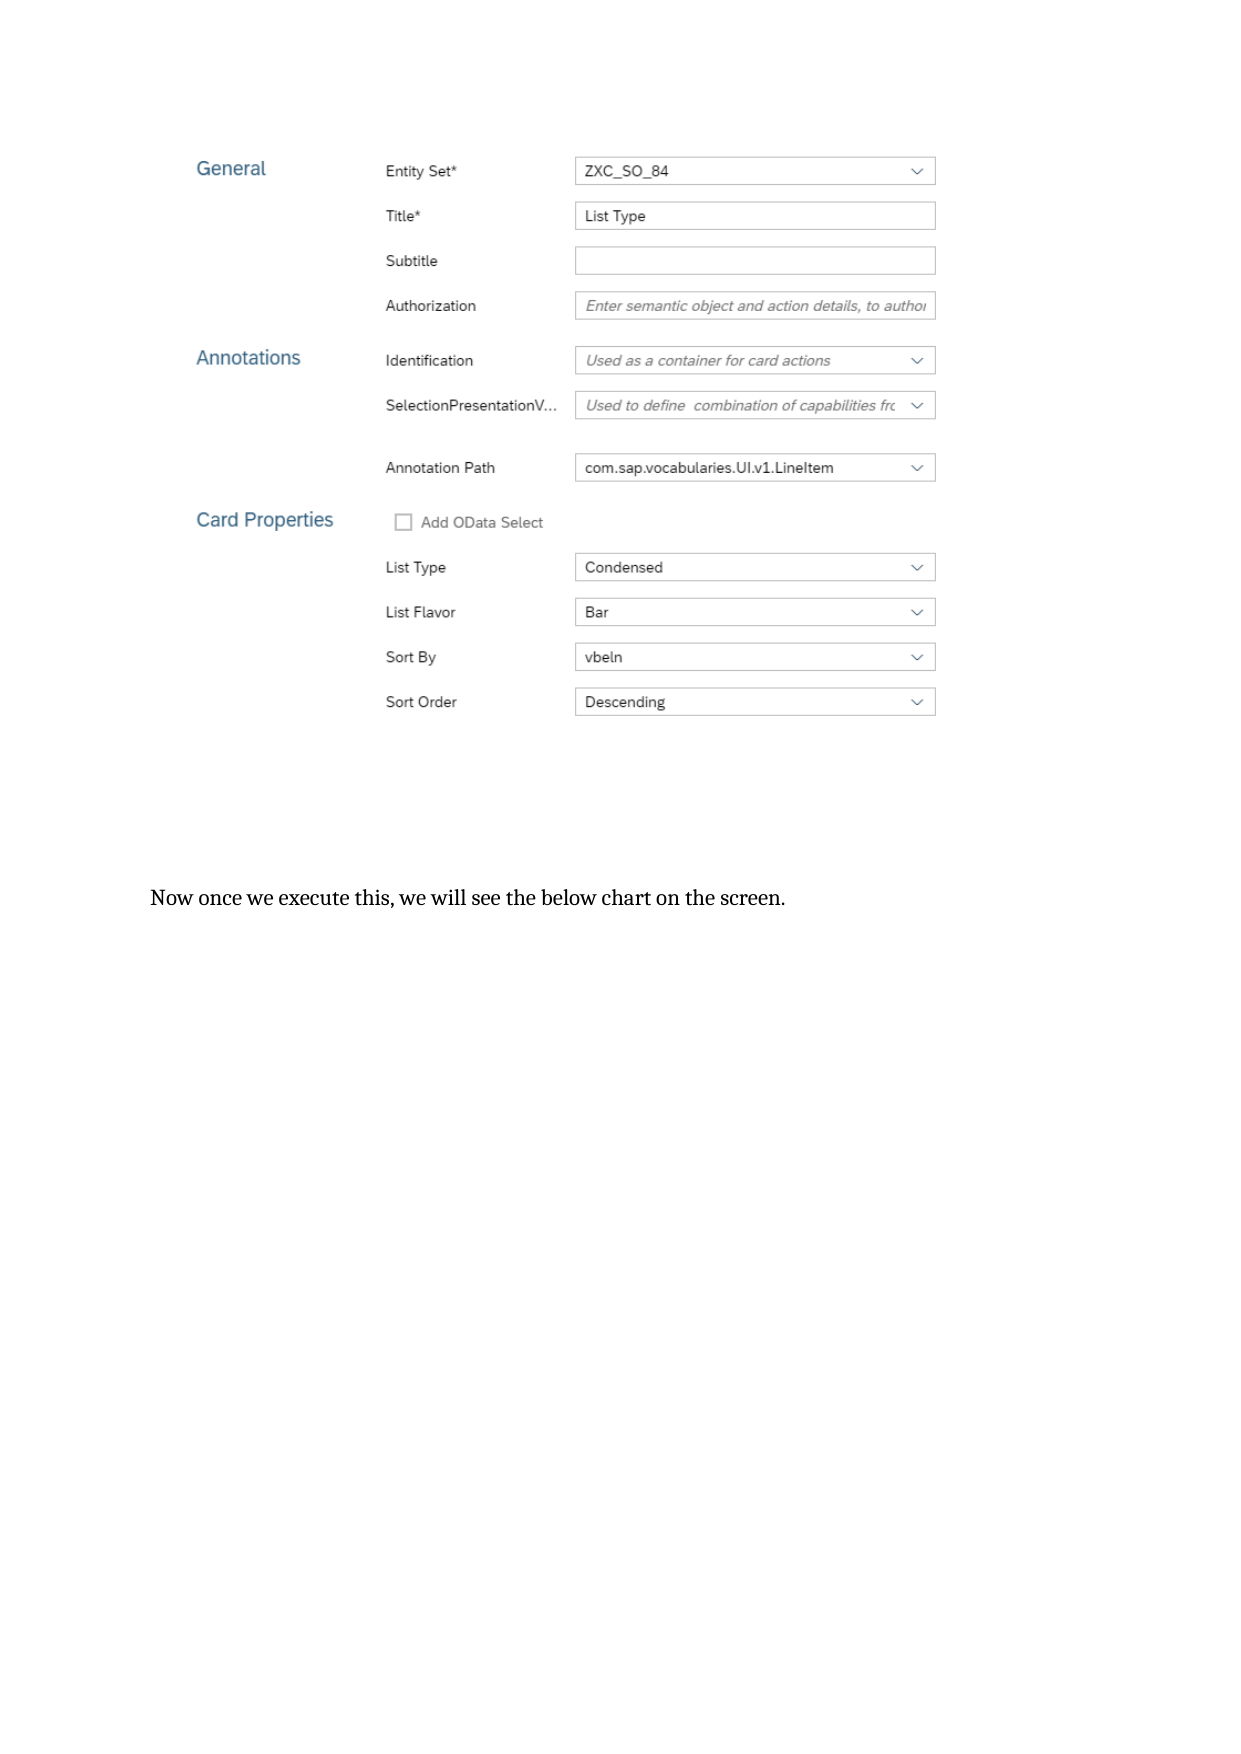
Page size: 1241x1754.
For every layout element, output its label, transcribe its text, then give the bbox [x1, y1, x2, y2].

text Now once we execute this, we will see the below chart on the screen. [150, 885, 1090, 912]
picture [150, 150, 1091, 867]
